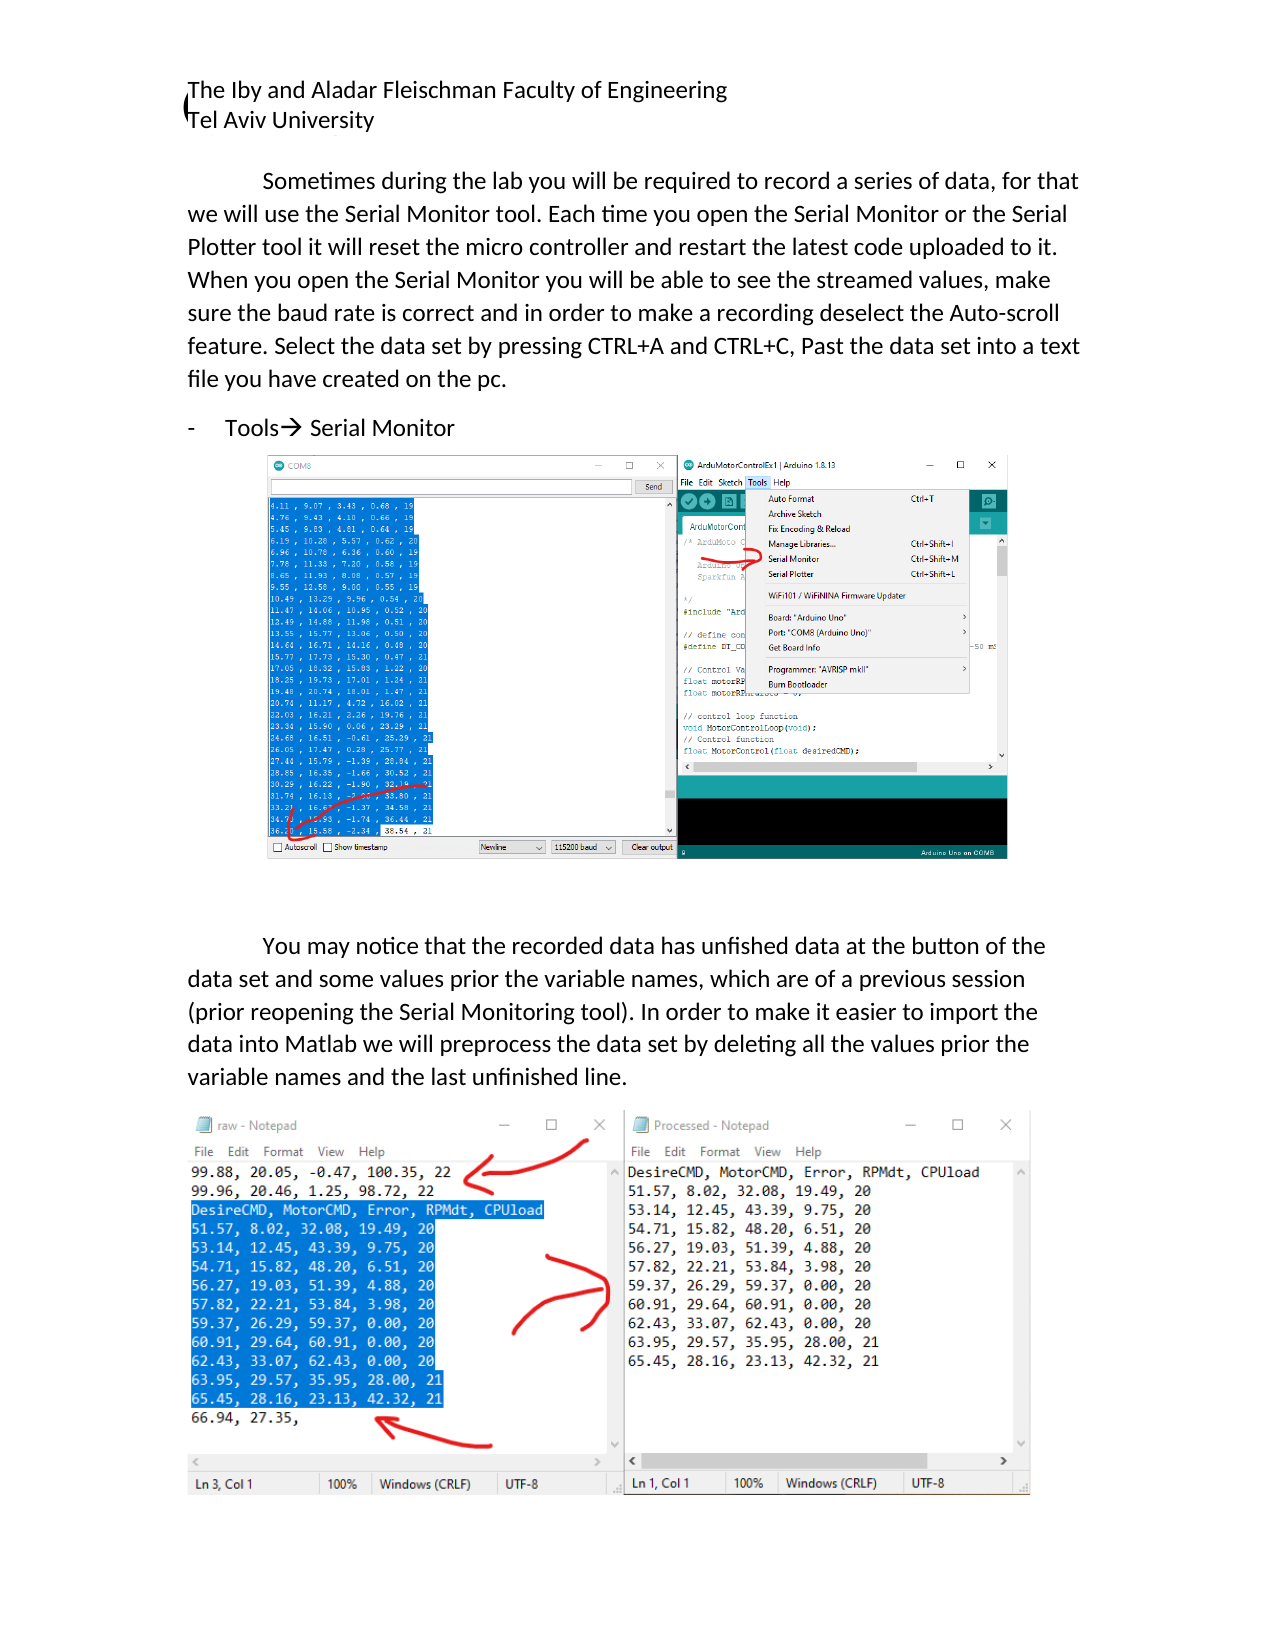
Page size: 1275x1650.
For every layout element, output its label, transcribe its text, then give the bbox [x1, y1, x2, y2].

text You may notice that the recorded data has unfished data at the button of the data set and some values prior the variable names, which are of a previous session (prior reopening the Serial Monitoring tool). In order to make it easier to import the data into Matlab we will preprocess the data set by deleting all the values prior the variable names and the last unfinished line. [187, 930, 1087, 1092]
list Tools Serial Monitor [187, 412, 1087, 443]
picture [187, 1110, 1031, 1495]
picture [267, 455, 1008, 859]
text Sometimes during the lab you will be required to record a series of data, for that we will use the Serial Monitor tool. Each time you open the Serial Monitor or the Serial Plotter tool it will reset the micro controller and restart the latest code uploaded to it. When you open the Serial Monitor you will be able to see the streamed values, make sure the baud rate is correct and in order to make a recording deselect the Auto-scroll feature. Select the data set by pressing CTRL+A and CTRL+C, Past the data set into a text file you have created on the pc. [187, 165, 1087, 393]
picture [182, 79, 361, 137]
